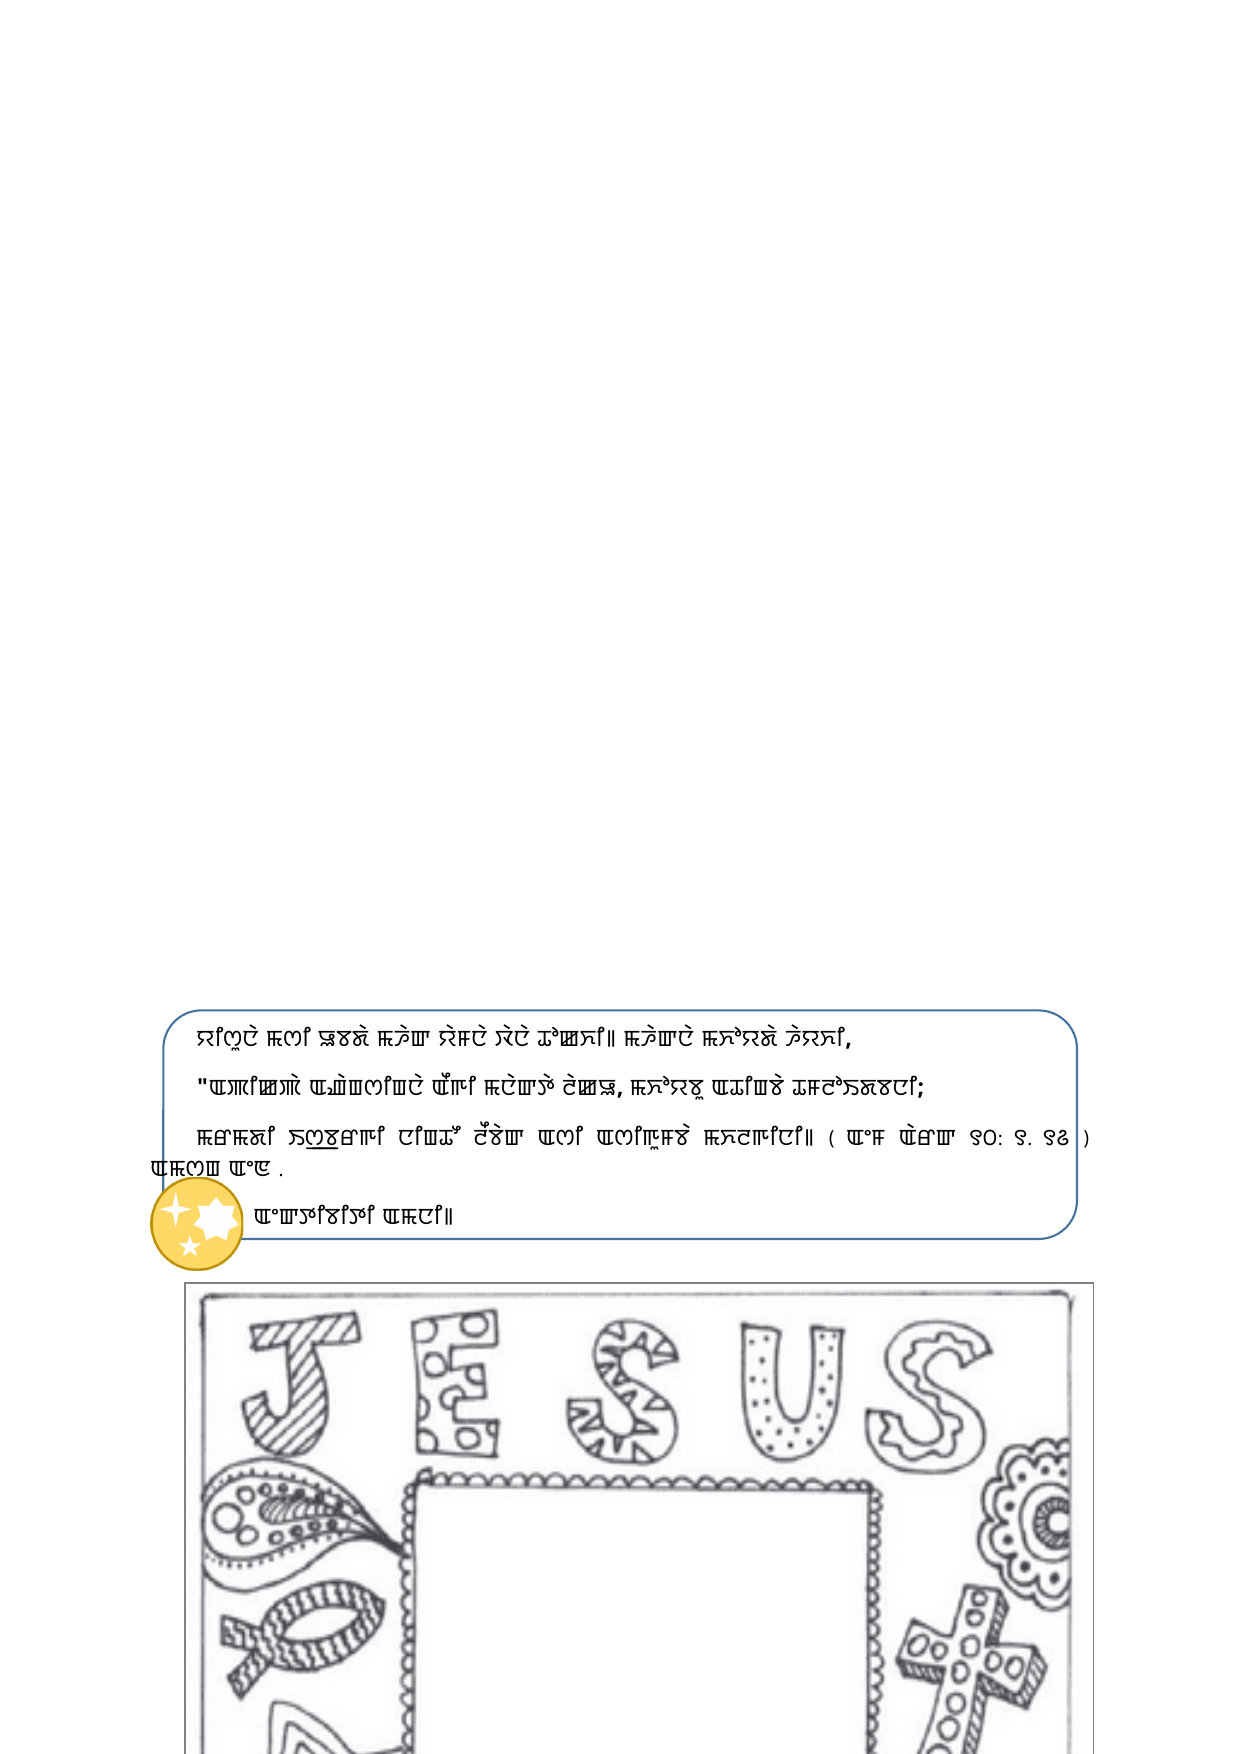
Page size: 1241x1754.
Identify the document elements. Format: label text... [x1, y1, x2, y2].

text ꯌꯤꯁꯨꯅꯥ ꯃꯁꯤ ꯎꯕꯗꯥ ꯃꯍꯥꯛ ꯌꯥꯝꯅꯥ ꯋꯥꯅꯥ ꯊꯣꯀꯈꯤ꯫ ꯃꯍꯥꯛꯅꯥ ꯃꯈꯣꯌꯗꯥ ꯍꯥꯌꯈꯤ, [150, 1025, 1090, 1055]
picture [186, 1284, 1093, 1754]
text "ꯑꯄꯤꯀꯄꯥ ꯑꯉꯥꯡꯁꯤꯡꯅꯥ ꯑꯩꯒꯤ ꯃꯅꯥꯛꯇꯥ ꯂꯥꯀꯎ, ꯃꯈꯣꯌꯕꯨ ꯑꯊꯤꯡꯕꯥ ꯊꯝꯂꯣꯏꯗꯕꯅꯤ; [150, 1074, 1090, 1105]
text ꯃꯔꯃꯗꯤ ꯏꯁ꯭ꯕꯔꯒꯤ ꯅꯤꯡꯊꯧ ꯂꯩꯕꯥꯛ ꯑꯁꯤ ꯑꯁꯤꯒꯨꯝꯕꯥ ꯃꯈꯂꯒꯤꯅꯤ꯫ ( ꯑꯦꯝ ꯑꯥꯔꯛ ꯱꯰: ꯱. ꯱꯴ ) ꯑꯃꯁꯨꯡ ꯑꯦꯟ . [150, 1124, 1090, 1184]
text ꯑꯦꯛꯇꯤꯕꯤꯇꯤ ꯑꯃꯅꯤ꯫ [244, 1203, 1090, 1230]
picture [150, 1177, 244, 1271]
